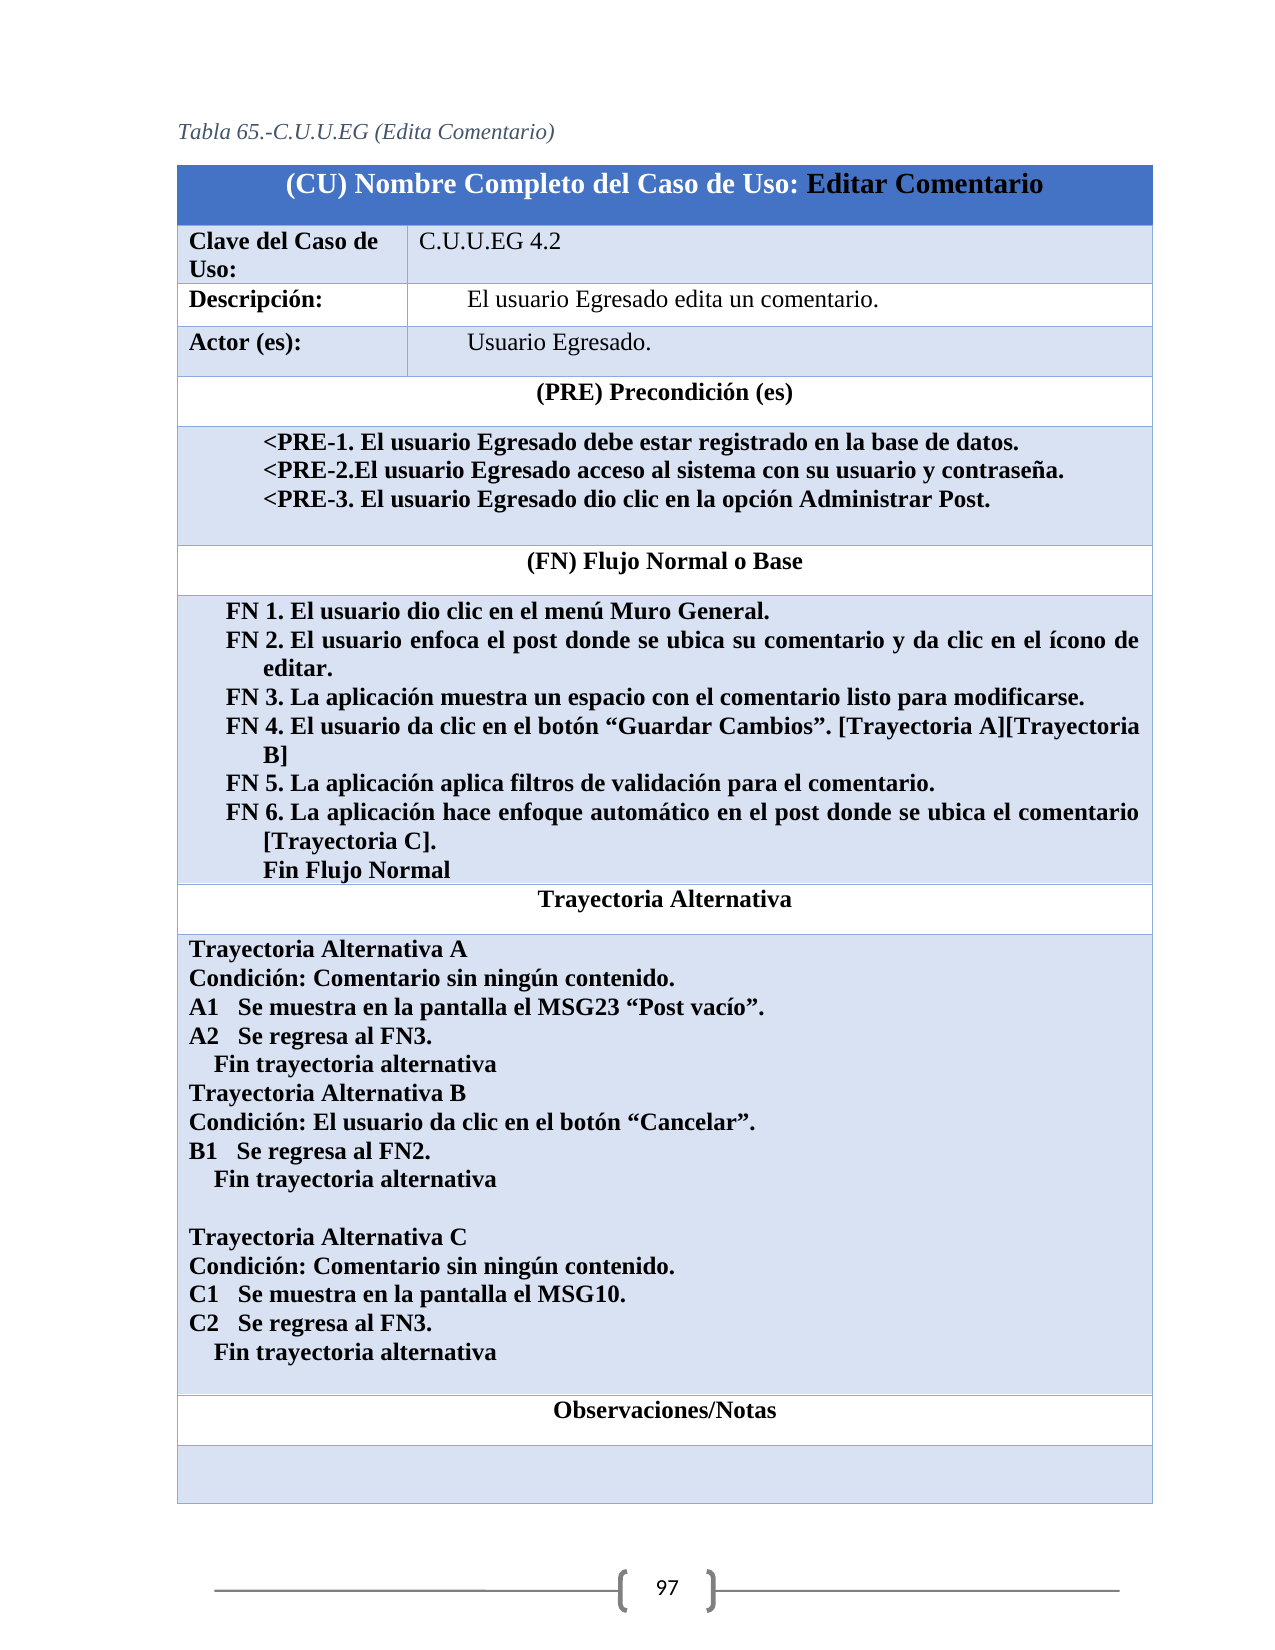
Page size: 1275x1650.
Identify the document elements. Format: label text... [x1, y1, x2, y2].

text Tabla 65.-C.U.U.EG (Edita Comentario) [177, 118, 1157, 144]
table_cell Descripción: [178, 284, 407, 326]
table_cell [178, 1446, 1152, 1503]
table_cell El usuario Egresado edita un comentario. [408, 284, 1152, 326]
table_cell (FN) Flujo Normal o Base [178, 546, 1152, 595]
table_cell Observaciones/Notas [178, 1396, 1152, 1444]
table_cell Trayectoria Alternativa A Condición: Comentario sin ningún contenido. A1 Se muestra en la pantalla el MSG23 “Post vacío”. A2 Se regresa al FN3. Fin trayectoria alternativa Trayectoria Alternativa B Condición: El usuario da clic en el botón “Cancelar”. B1 Se regresa al FN2. Fin trayectoria alternativa Trayectoria Alternativa C Condición: Comentario sin ningún contenido. C1 Se muestra en la pantalla el MSG10. C2 Se regresa al FN3. Fin trayectoria alternativa [178, 935, 1152, 1394]
table_cell El usuario dio clic en el menú Muro General. El usuario enfoca el post donde se ubica su comentario y da clic en el ícono de editar. La aplicación muestra un espacio con el comentario listo para modificarse. El usuario da clic en el botón “Guardar Cambios”. [Trayectoria A][Trayectoria B] La aplicación aplica filtros de validación para el comentario. La aplicación hace enfoque automático en el post donde se ubica el comentario [Trayectoria C]. Fin Flujo Normal [178, 596, 1152, 883]
table_header (CU) Nombre Completo del Caso de Uso: Editar Comentario [178, 166, 1152, 225]
table_cell Clave del Caso de Uso: [178, 226, 407, 283]
table_cell (PRE) Precondición (es) [178, 377, 1152, 426]
table_cell Trayectoria Alternativa [178, 885, 1152, 933]
table_cell <PRE-1. El usuario Egresado debe estar registrado en la base de datos. <PRE-2.El usuario Egresado acceso al sistema con su usuario y contraseña. <PRE-3. El usuario Egresado dio clic en la opción Administrar Post. [178, 427, 1152, 545]
table_cell Actor (es): [178, 327, 407, 376]
table_cell Usuario Egresado. [408, 327, 1152, 376]
table_cell C.U.U.EG 4.2 [408, 226, 1152, 283]
